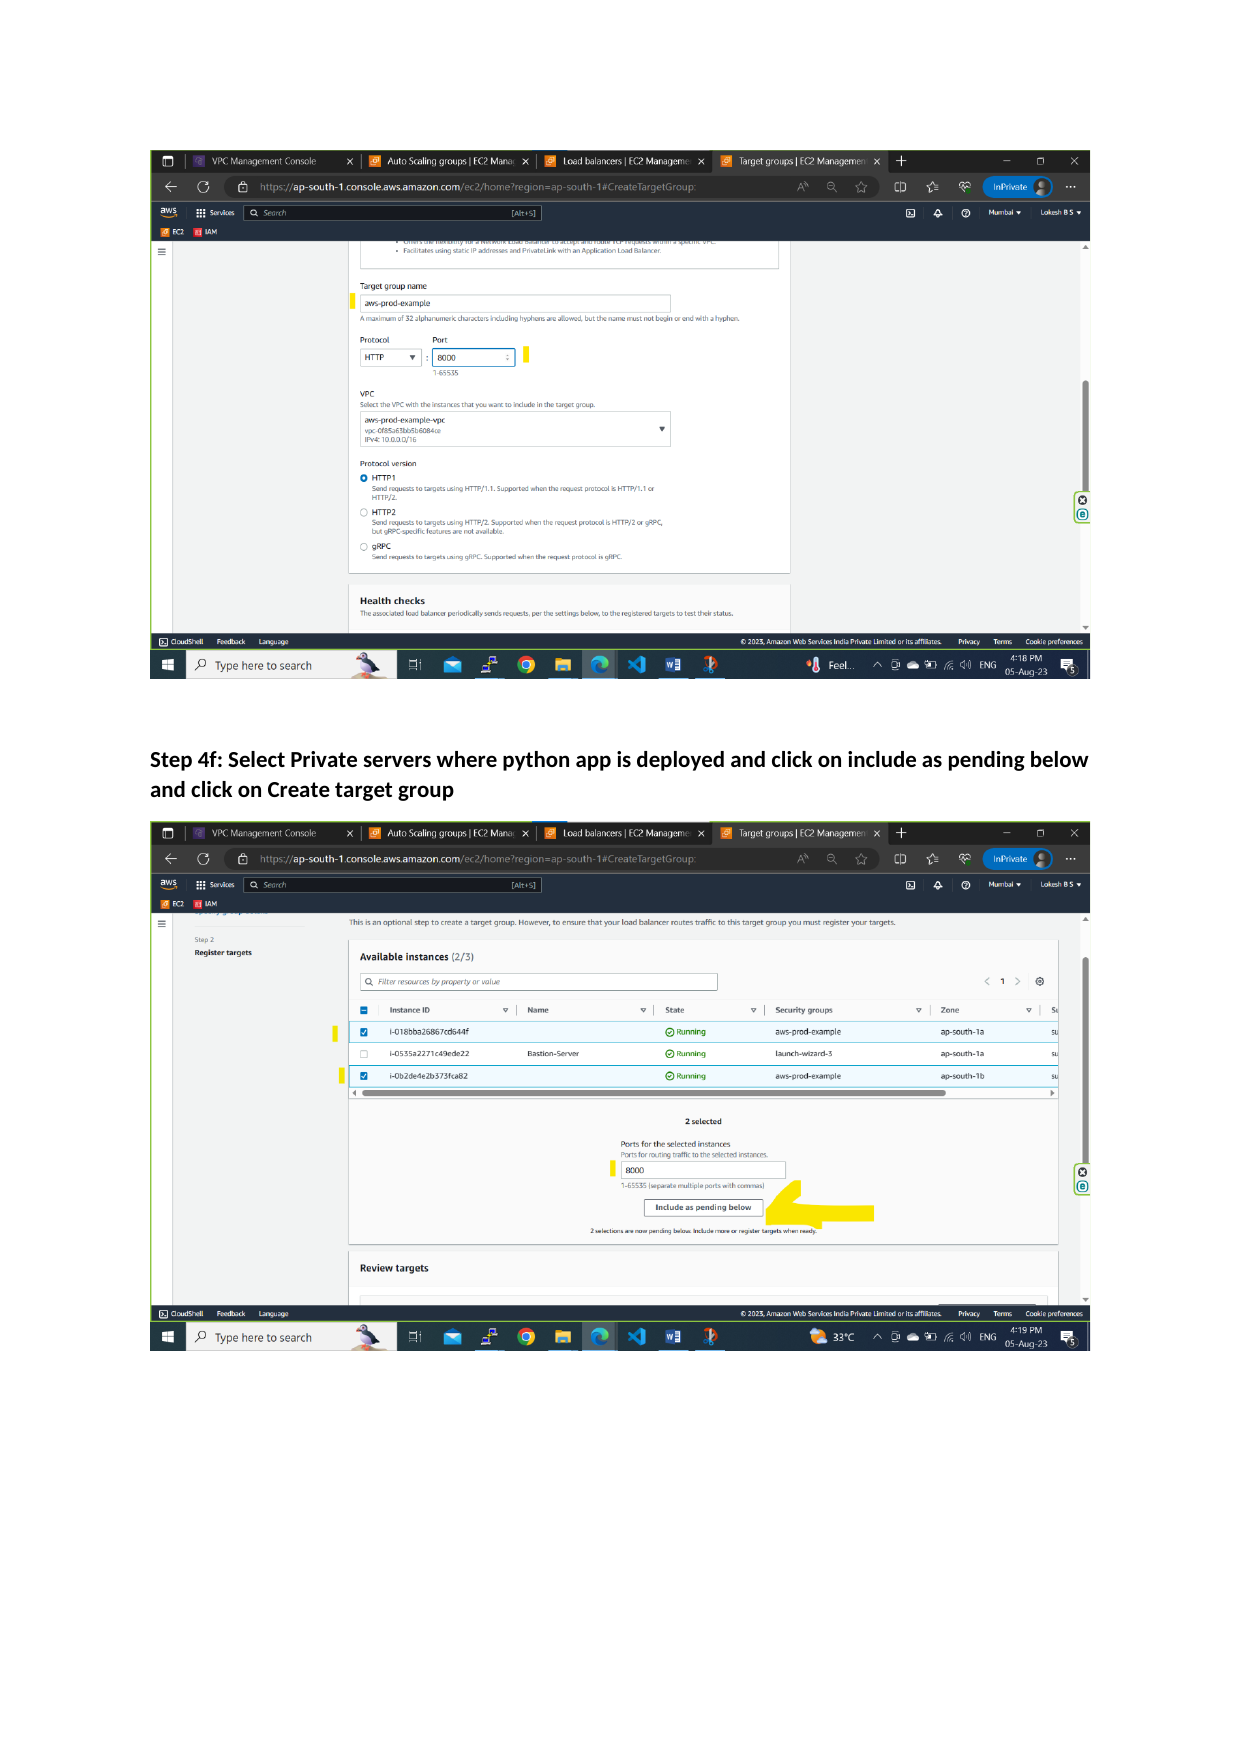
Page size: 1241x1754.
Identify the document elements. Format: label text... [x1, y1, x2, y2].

text Step 4f: Select Private servers where python app is deployed and click on include as pending below and click on Create target group [150, 745, 1090, 803]
picture [150, 821, 1091, 1351]
picture [150, 150, 1091, 679]
